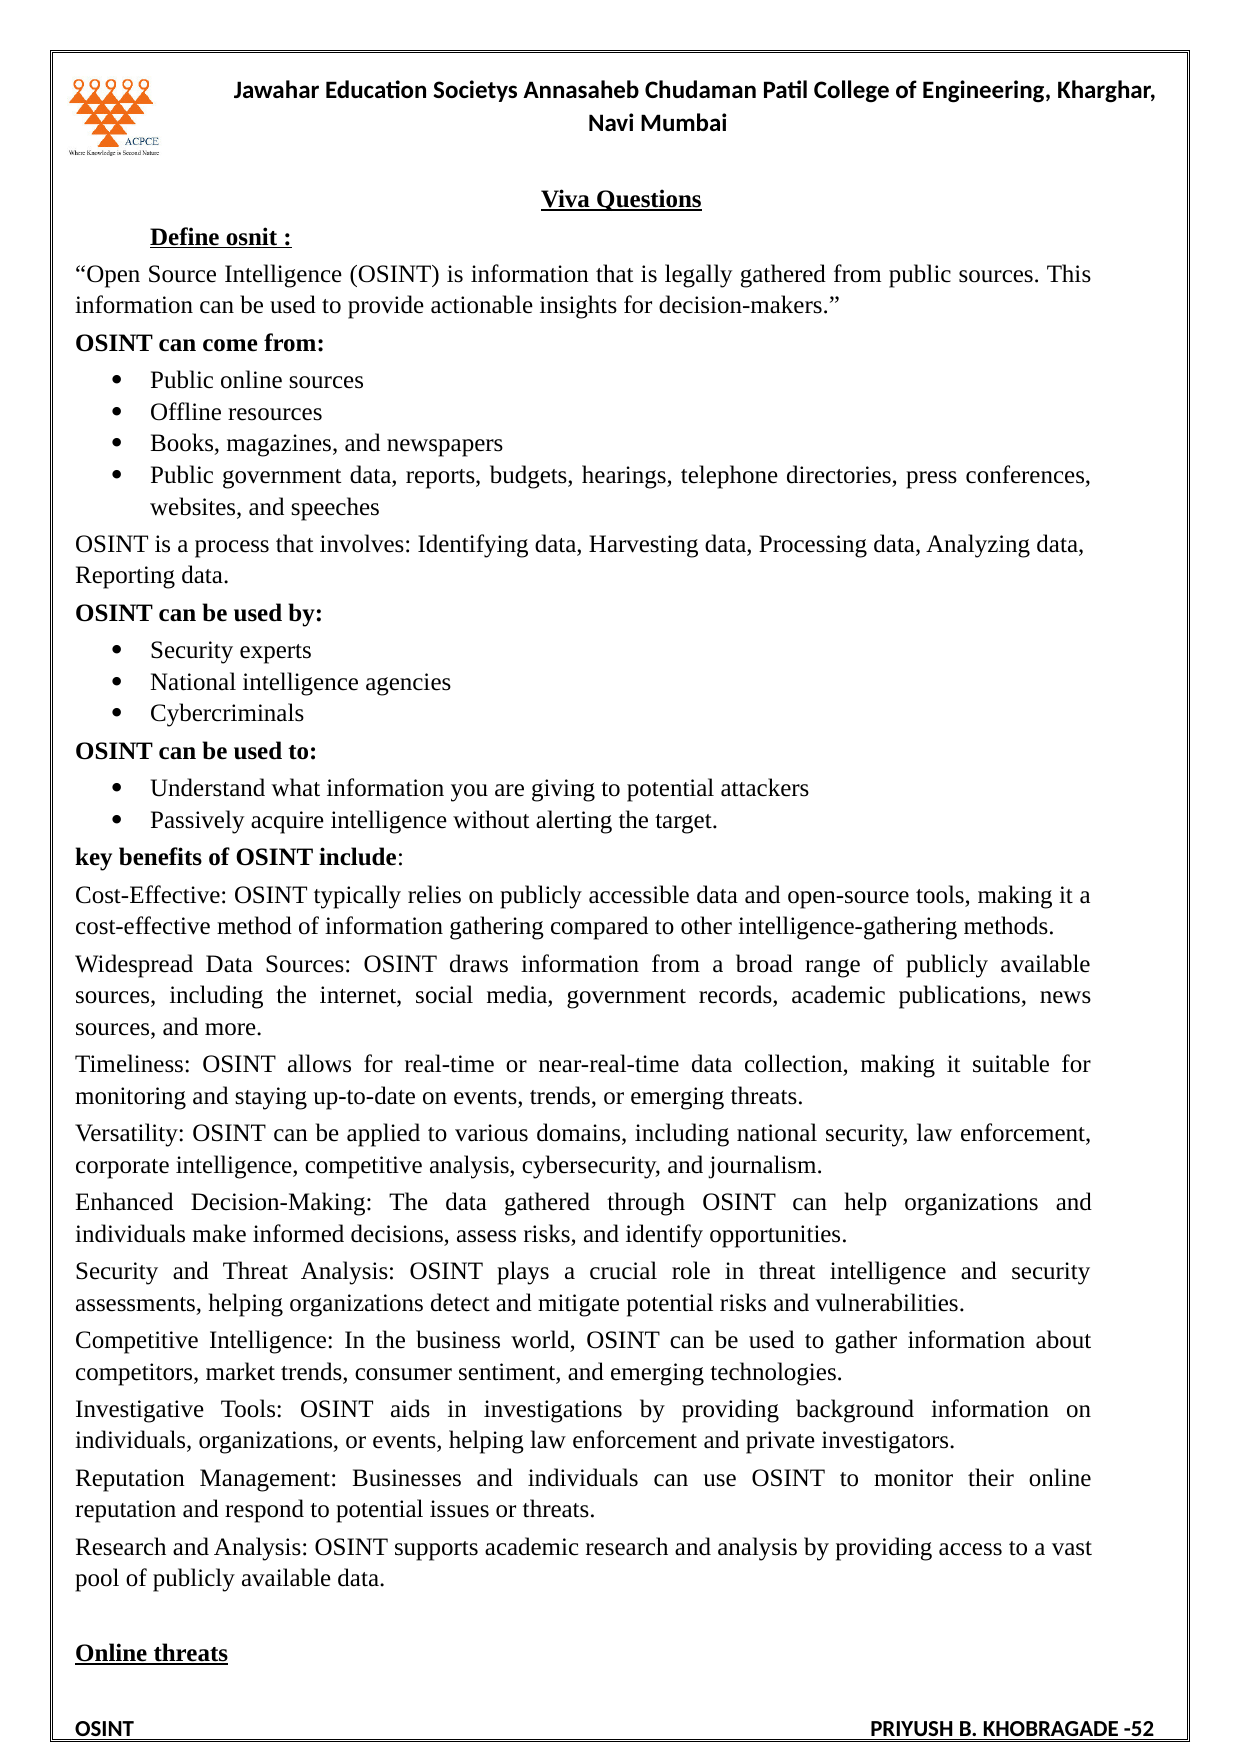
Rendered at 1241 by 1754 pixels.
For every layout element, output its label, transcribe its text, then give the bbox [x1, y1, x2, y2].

text OSINT is a process that involves: Identifying data, Harvesting data, Processing data, Analyzing data, Reporting data. [75, 529, 1092, 589]
text OSINT can come from: [75, 328, 1092, 357]
text Research and Analysis: OSINT supports academic research and analysis by providing access to a vast pool of publicly available data. [75, 1532, 1092, 1592]
text “Open Source Intelligence (OSINT) is information that is legally gathered from public sources. This information can be used to provide actionable insights for decision-makers.” [75, 259, 1092, 319]
list Understand what information you are giving to potential attackers [112, 773, 1092, 802]
list Cybercriminals [112, 698, 1092, 727]
text Investigative Tools: OSINT aids in investigations by providing background information on individuals, organizations, or events, helping law enforcement and private investigators. [75, 1394, 1092, 1454]
list Public government data, reports, budgets, hearings, telephone directories, press conferences, websites, and speeches [112, 460, 1092, 520]
text OSINT can be used to: [75, 736, 1092, 765]
text Cost-Effective: OSINT typically relies on publicly accessible data and open-source tools, making it a cost-effective method of information gathering compared to other intelligence-gathering methods. [75, 880, 1092, 940]
text Widespread Data Sources: OSINT draws information from a broad range of publicly available sources, including the internet, social media, government records, academic publications, news sources, and more. [75, 949, 1092, 1041]
text Security and Threat Analysis: OSINT plays a crucial role in threat intelligence and security assessments, helping organizations detect and mitigate potential risks and vulnerabilities. [75, 1256, 1092, 1316]
list Public online sources [112, 365, 1092, 394]
list Passively acquire intelligence without alerting the target. [112, 805, 1092, 834]
list Offline resources [112, 397, 1092, 426]
text Define osnit : [75, 222, 1092, 250]
text Online threats [75, 1638, 1092, 1667]
text OSINT can be used by: [75, 598, 1092, 627]
picture [53, 61, 176, 174]
text Versatility: OSINT can be applied to various domains, including national security, law enforcement, corporate intelligence, competitive analysis, cybersecurity, and journalism. [75, 1118, 1092, 1178]
text Enhanced Decision-Making: The data gathered through OSINT can help organizations and individuals make informed decisions, assess risks, and identify opportunities. [75, 1187, 1092, 1247]
text key benefits of OSINT include: [75, 842, 1092, 871]
list National intelligence agencies [112, 667, 1092, 696]
list Books, magazines, and newspapers [112, 428, 1092, 457]
text Reputation Management: Businesses and individuals can use OSINT to monitor their online reputation and respond to potential issues or threats. [75, 1463, 1092, 1523]
text Viva Questions [75, 184, 1092, 213]
text Competitive Intelligence: In the business world, OSINT can be used to gather information about competitors, market trends, consumer sentiment, and emerging technologies. [75, 1325, 1092, 1385]
list Security experts [112, 635, 1092, 664]
text Timeliness: OSINT allows for real-time or near-real-time data collection, making it suitable for monitoring and staying up-to-date on events, trends, or emerging threats. [75, 1049, 1092, 1109]
